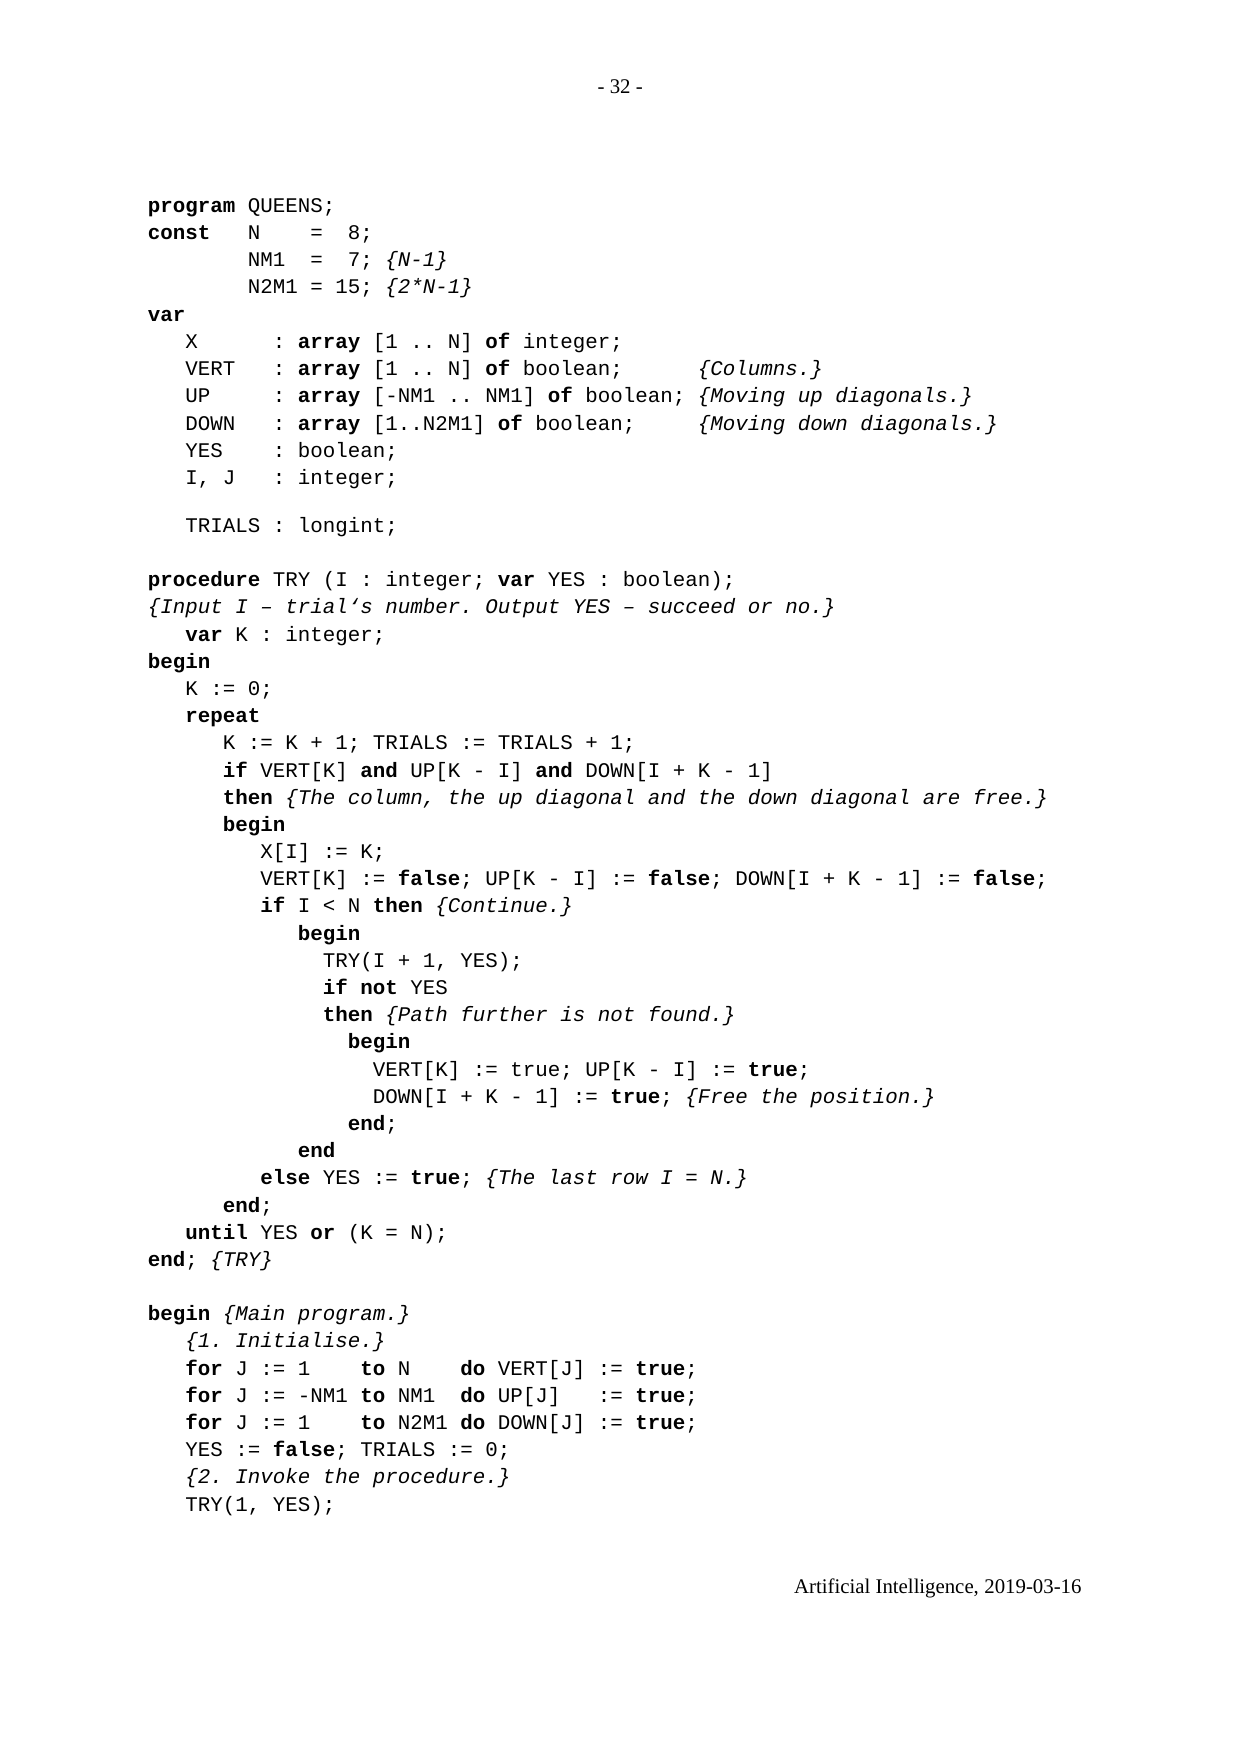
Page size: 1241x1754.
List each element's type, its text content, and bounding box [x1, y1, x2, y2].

text program QUEENS; const N = 8; NM1 = 7; {N-1} N2M1 = 15; {2*N-1} var X : array [1 .. N] of integer; VERT : array [1 .. N] of boolean; {Columns.} UP : array [-NM1 .. NM1] of boolean; {Moving up diagonals.} DOWN : array [1..N2M1] of boolean; {Moving down diagonals.} YES : boolean; I, J : integer; [148, 195, 1092, 491]
text TRIALS : longint; procedure (I : integer; var YES : boolean); {Input I – trial‘s number. Output YES – succeed or no.} var K : integer; begin K := 0; repeat K := K + 1; TRIALS := TRIALS + 1; if VERT[K] and UP[K - I] and DOWN[I + K - 1] then {The column, the up diagonal and the down diagonal are free.} begin X[I] := K; VERT[K] := false; UP[K - I] := false; DOWN[I + K - 1] := false; if I < N then {Continue.} begin (I + 1, YES); if not YES then {Path further is not found.} begin VERT[K] := true; UP[K - I] := true; DOWN[I + K - 1] := true; {Free the position.} end; end else YES := true; {The last row I = N.} end; until YES or (K = N); end; {TRY} begin {Main program.} {1. Initialise.} for J := 1 to N do VERT[J] := true; for J := -NM1 to NM1 do UP[J] := true; for J := 1 to N2M1 do DOWN[J] := true; YES := false; TRIALS := 0; {2. Invoke the procedure.} (1, YES); [148, 515, 1092, 1517]
